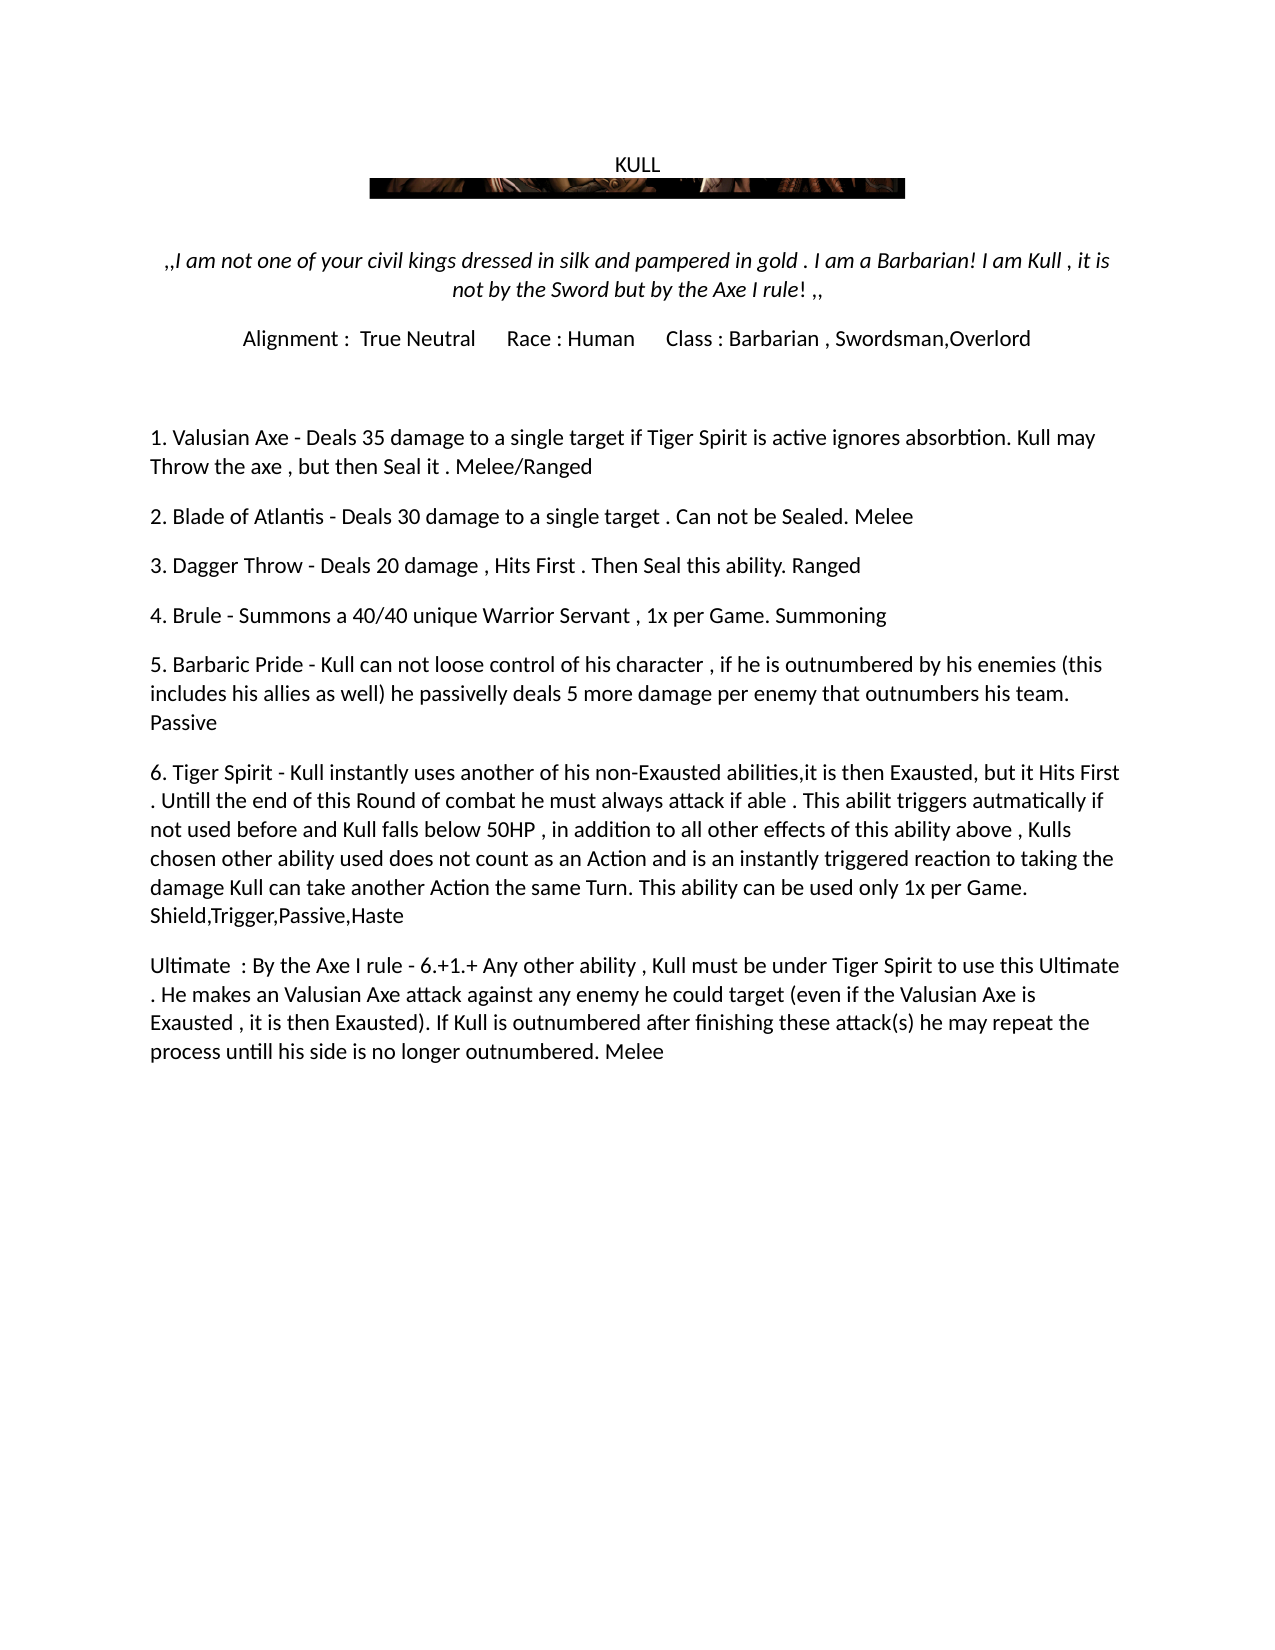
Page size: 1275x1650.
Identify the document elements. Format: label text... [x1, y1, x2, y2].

text KULL [150, 150, 1125, 179]
text 6. Tiger Spirit - Kull instantly uses another of his non-Exausted abilities,it is then Exausted, but it Hits First . Untill the end of this Round of combat he must always attack if able . This abilit triggers autmatically if not used before and Kull falls below 50HP , in addition to all other effects of this ability above , Kulls chosen other ability used does not count as an Action and is an instantly triggered reaction to taking the damage Kull can take another Action the same Turn. This ability can be used only 1x per Game. Shield,Trigger,Passive,Haste [150, 757, 1125, 929]
text 4. Brule - Summons a 40/40 unique Warrior Servant , 1x per Game. Summoning [150, 600, 1125, 629]
text 3. Dagger Throw - Deals 20 damage , Hits First . Then Seal this ability. Ranged [150, 551, 1125, 579]
text Alignment : True Neutral Race : Human Class : Barbarian , Swordsman,Overlord [150, 324, 1125, 352]
text 1. Valusian Axe - Deals 35 damage to a single target if Tiger Spirit is active ignores absorbtion. Kull may Throw the axe , but then Seal it . Melee/Ranged [150, 423, 1125, 480]
text 2. Blade of Atlantis - Deals 30 damage to a single target . Can not be Sealed. Melee [150, 501, 1125, 530]
text 5. Barbaric Pride - Kull can not loose control of his character , if he is outnumbered by his enemies (this includes his allies as well) he passivelly deals 5 more damage per enemy that outnumbers his team. Passive [150, 650, 1125, 736]
text ,,I am not one of your civil kings dressed in silk and pampered in gold . I am a Barbarian! I am Kull , it is not by the Sword but by the Axe I rule! ,, [150, 245, 1125, 303]
text Ultimate : By the Axe I rule - 6.+1.+ Any other ability , Kull must be under Tiger Spirit to use this Ultimate . He makes an Valusian Axe attack against any enemy he could target (even if the Valusian Axe is Exausted , it is then Exausted). If Kull is outnumbered after finishing these attack(s) he may repeat the process untill his side is no longer outnumbered. Melee [150, 950, 1125, 1065]
